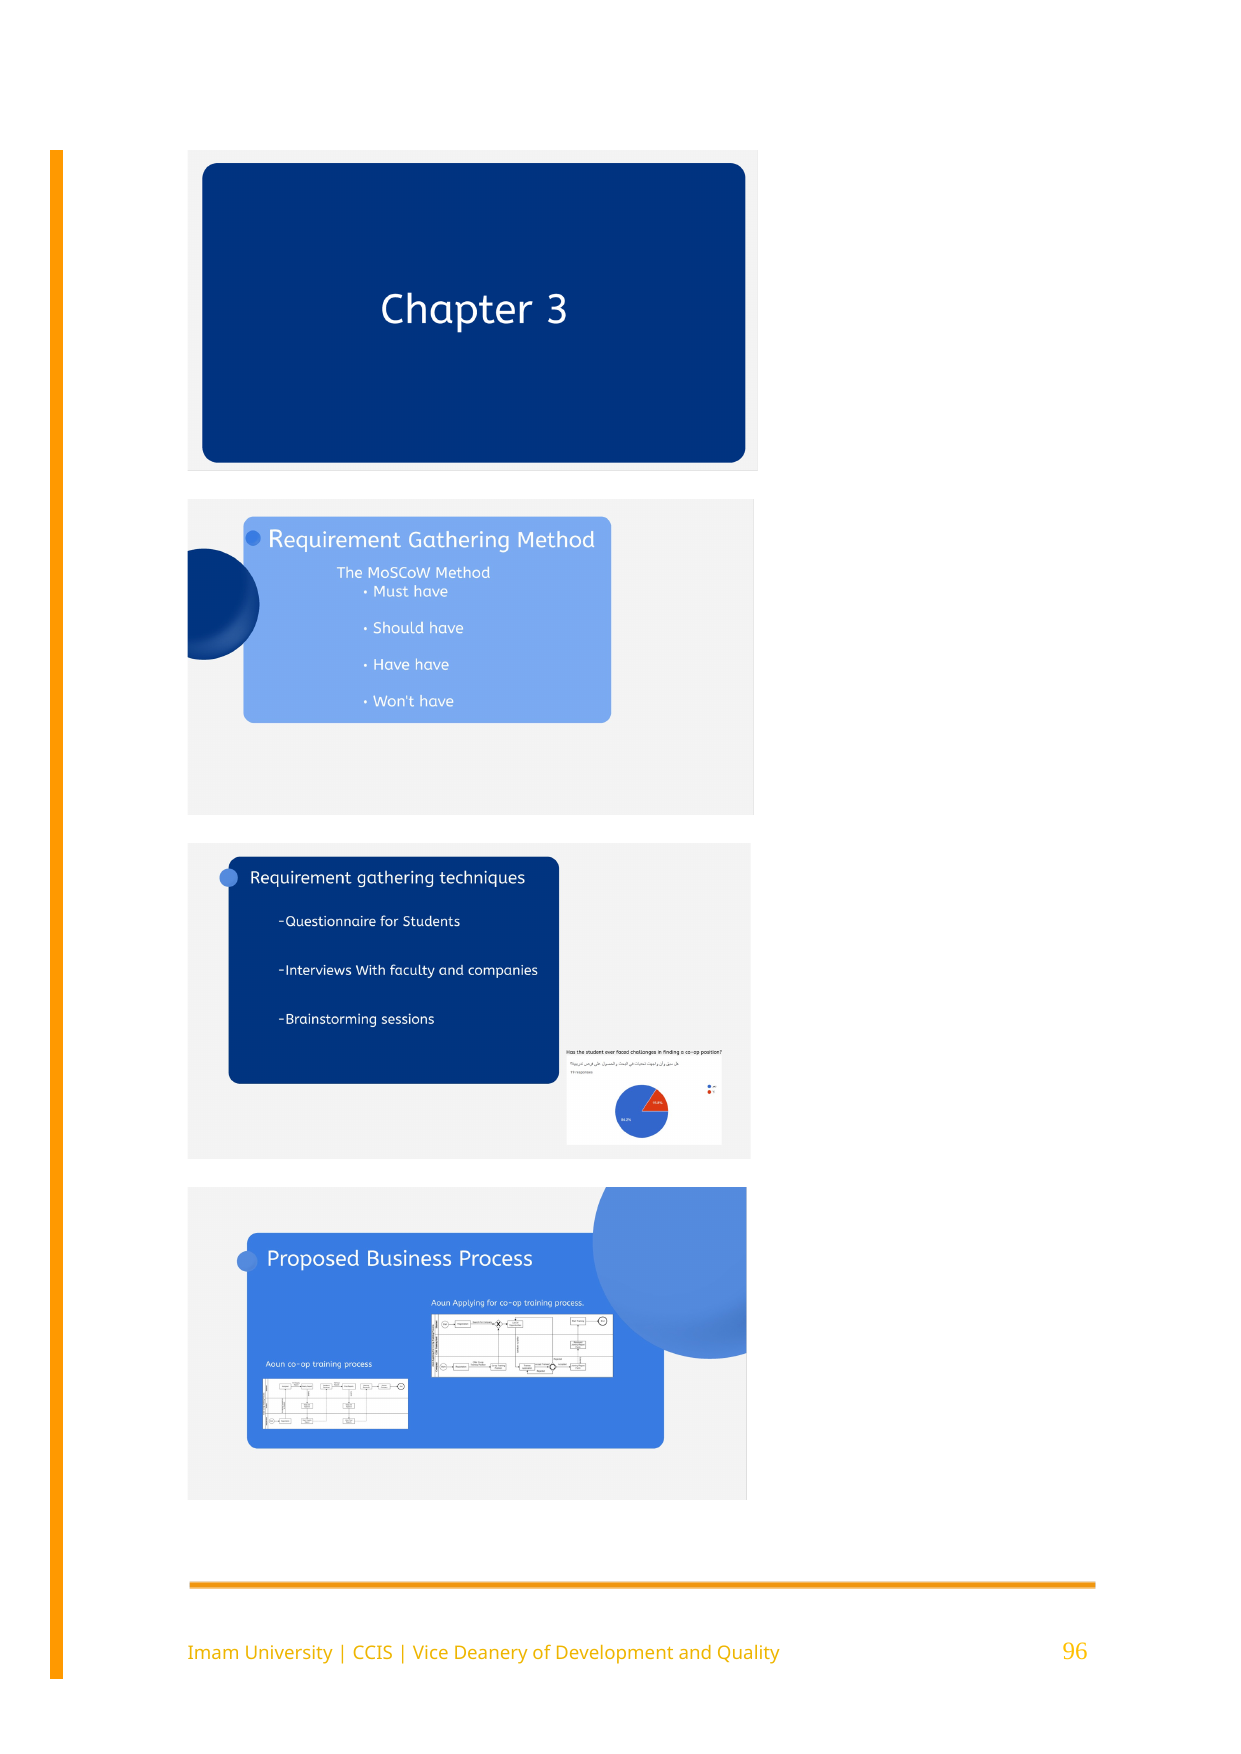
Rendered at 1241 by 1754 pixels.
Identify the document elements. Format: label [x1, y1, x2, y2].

picture [187, 150, 758, 471]
picture [187, 843, 751, 1159]
picture [187, 499, 754, 815]
picture [187, 1580, 1100, 1589]
picture [187, 1187, 747, 1500]
